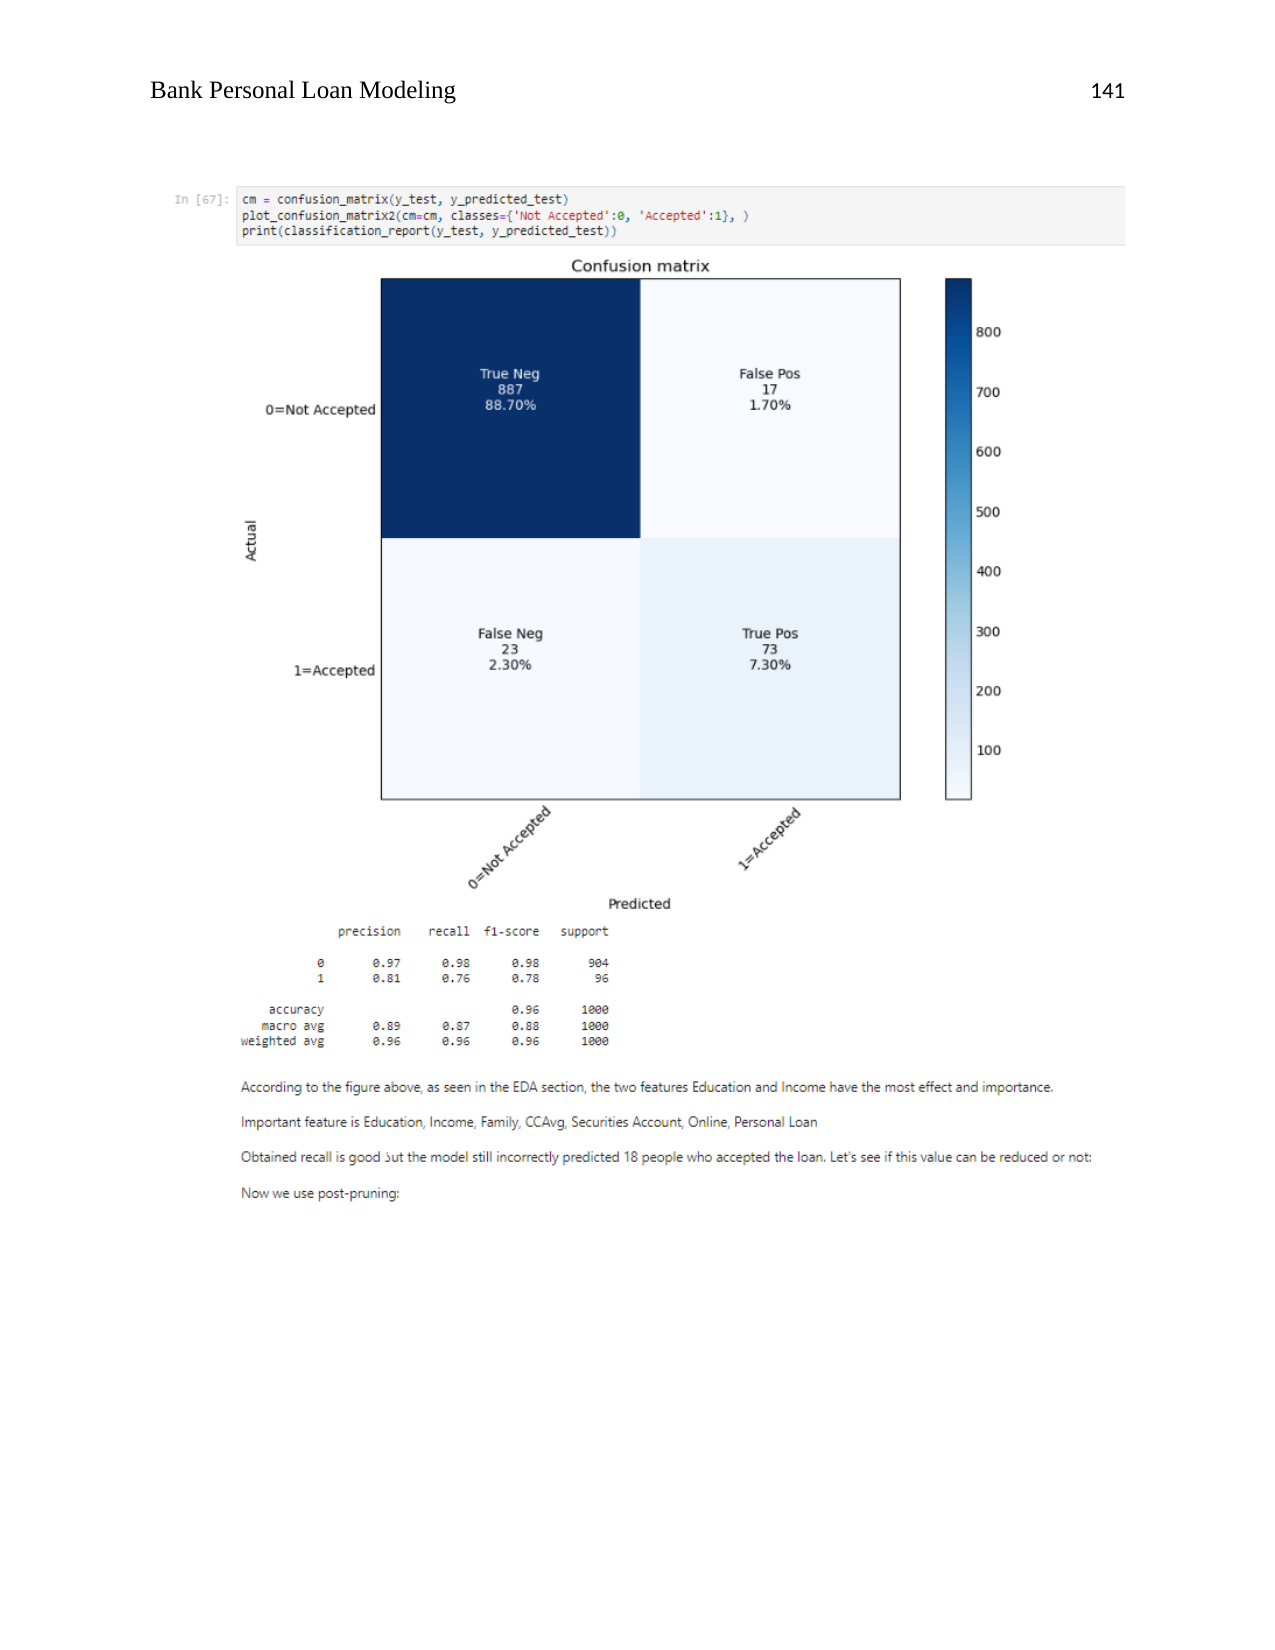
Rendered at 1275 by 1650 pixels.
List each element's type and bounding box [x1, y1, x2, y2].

picture [150, 178, 1125, 1212]
